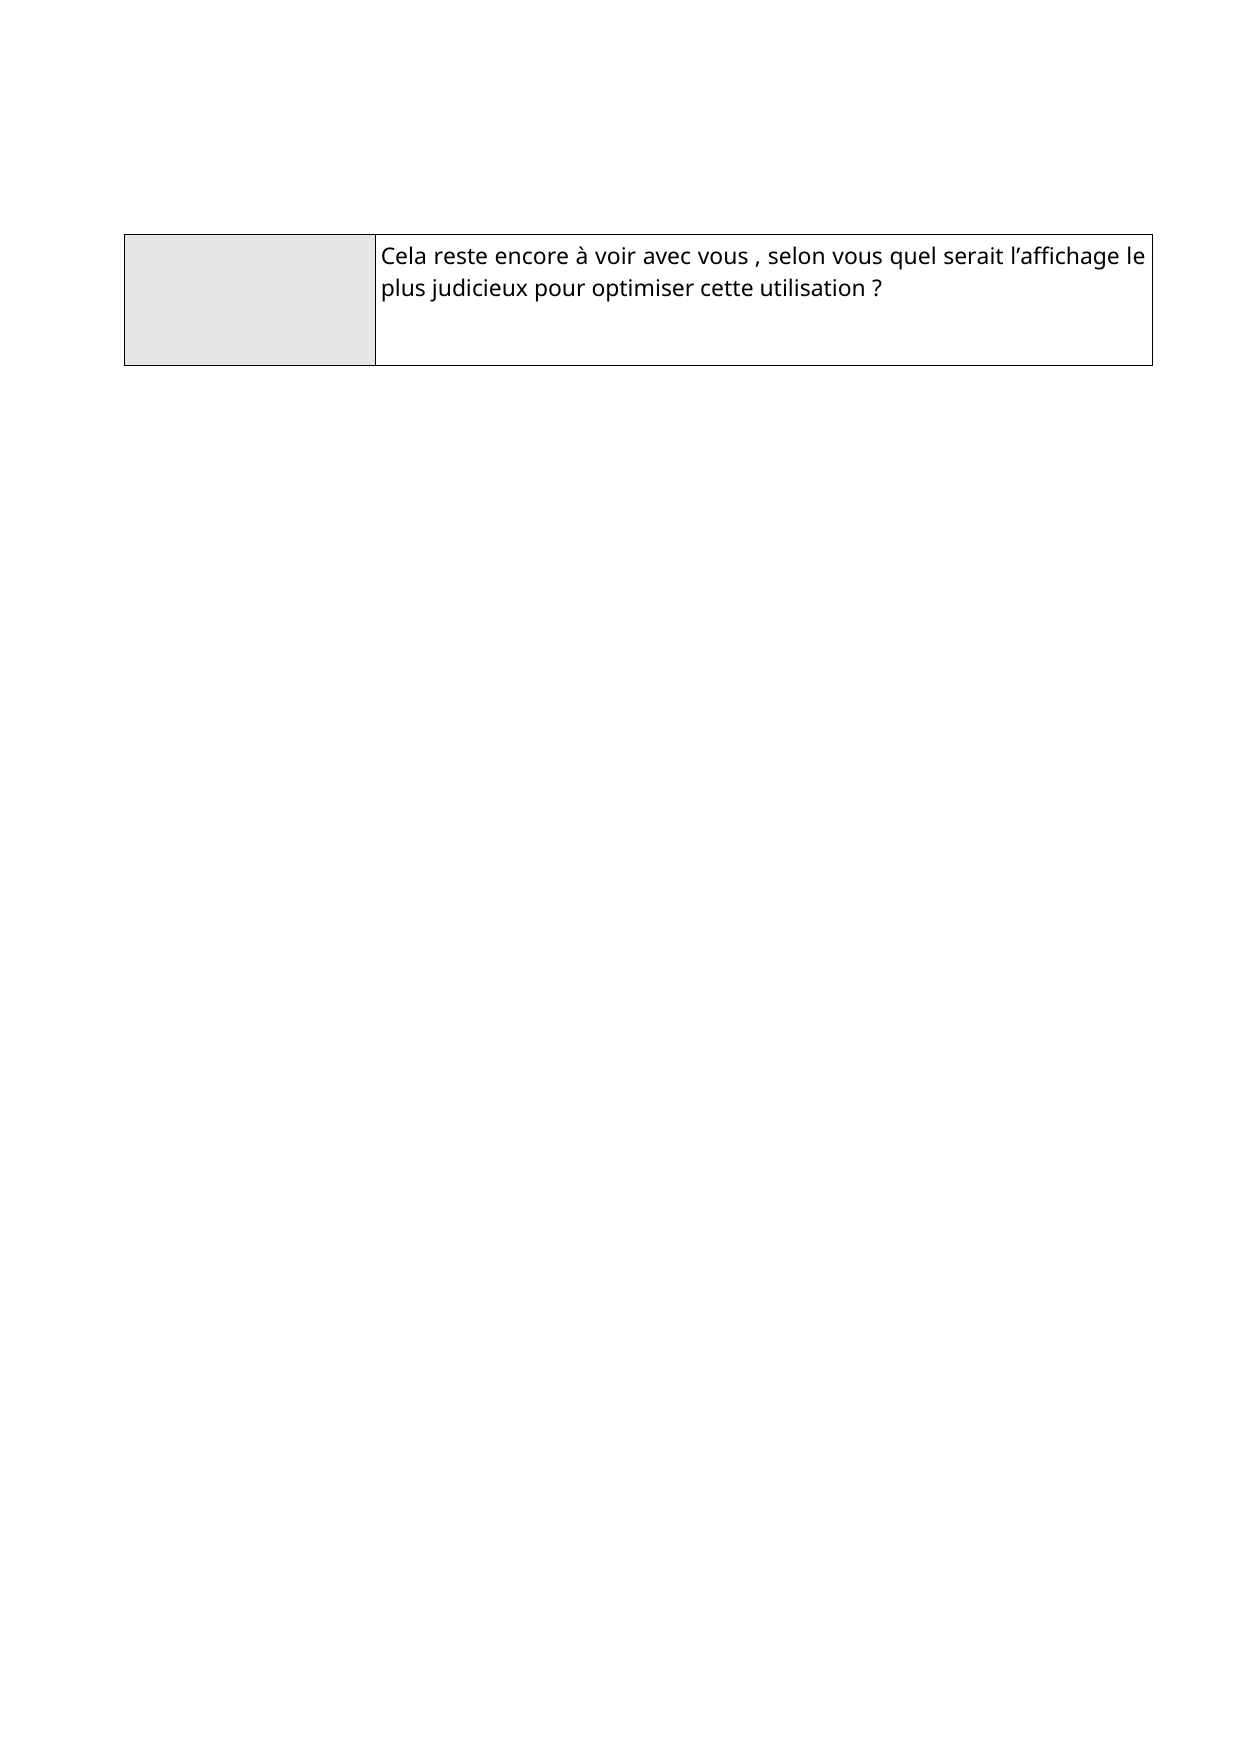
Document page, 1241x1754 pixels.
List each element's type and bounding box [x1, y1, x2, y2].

table_cell [125, 235, 375, 365]
table_cell [376, 235, 1152, 365]
